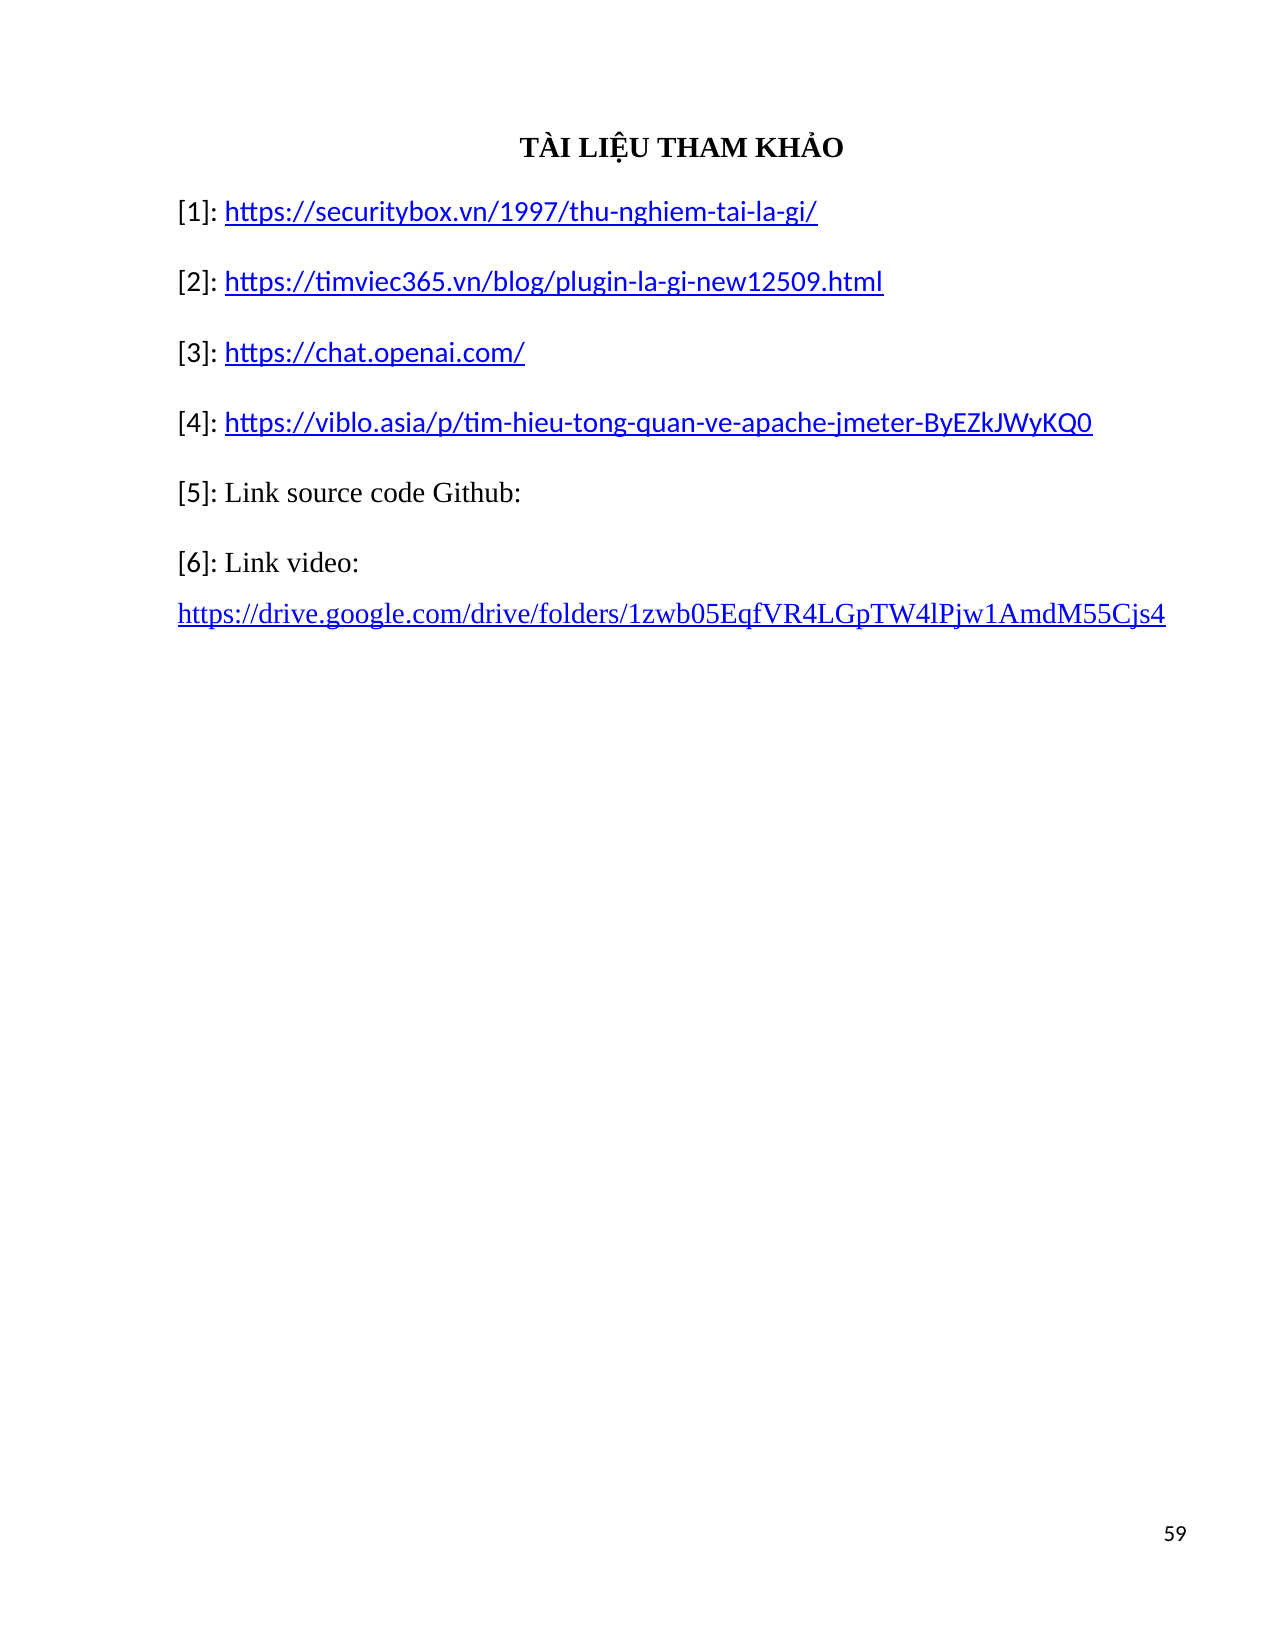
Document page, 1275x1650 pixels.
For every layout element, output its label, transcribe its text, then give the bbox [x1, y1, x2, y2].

text [5]: Link source code Github: [177, 474, 1186, 509]
text [1]: https://securitybox.vn/1997/thu-nghiem-tai-la-gi/ [177, 193, 1186, 229]
text [6]: Link video: https://drive.google.com/drive/folders/1zwb05EqfVR4LGpTW4lPjw1AmdM55Cjs4 [177, 544, 1186, 630]
text [2]: https://timviec365.vn/blog/plugin-la-gi-new12509.html [177, 263, 1186, 299]
subtitle TÀI LIỆU THAM KHẢO [177, 131, 1186, 164]
text [4]: https://viblo.asia/p/tim-hieu-tong-quan-ve-apache-jmeter-ByEZkJWyKQ0 [177, 404, 1186, 439]
text [3]: https://chat.openai.com/ [177, 334, 1186, 369]
